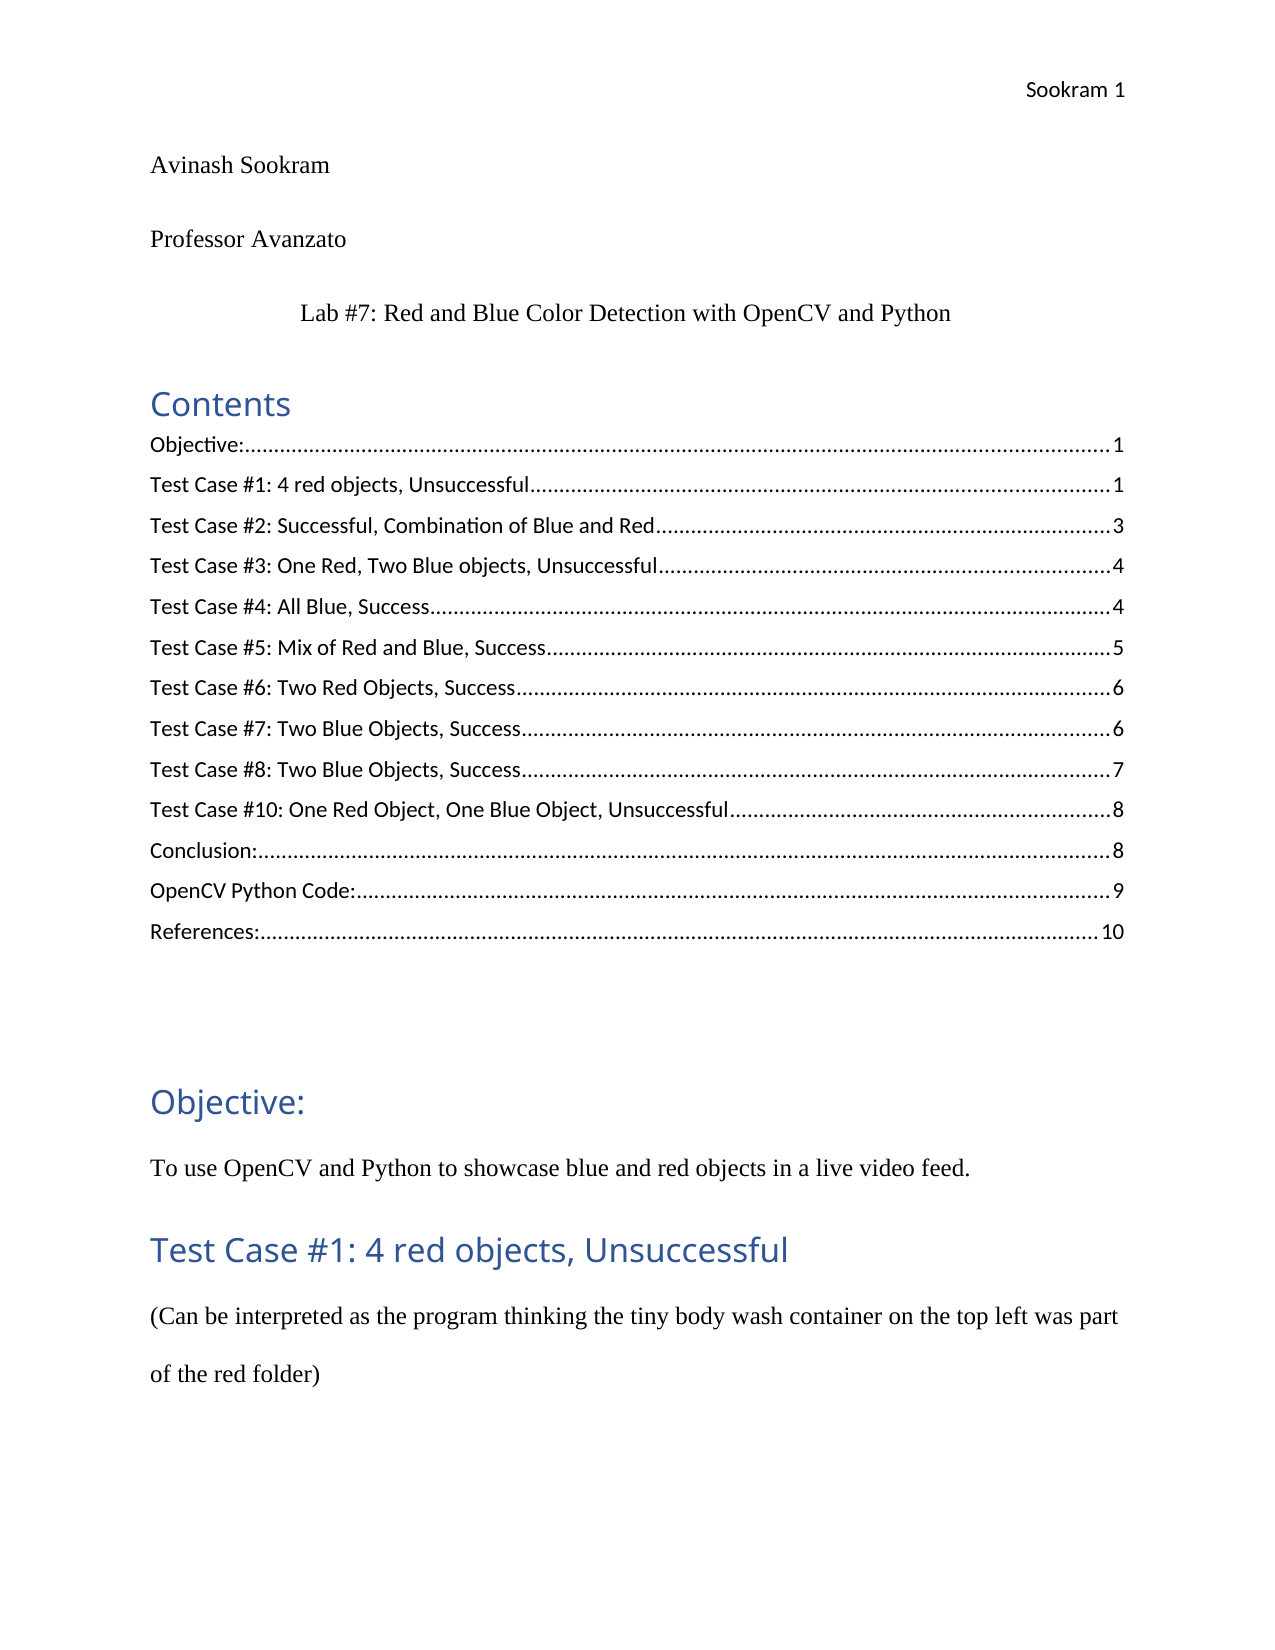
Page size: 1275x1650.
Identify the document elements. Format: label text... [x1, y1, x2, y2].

text Avinash Sookram [150, 150, 1125, 179]
text Objective: To use OpenCV and Python to showcase blue and red objects in a live video feed. [150, 1079, 1125, 1182]
text Test Case #1: 4 red objects, Unsuccessful (Can be interpreted as the program thinking the tiny body wash container on the top left was part of the red folder) [150, 1227, 1125, 1388]
text Lab #7: Red and Blue Color Detection with OpenCV and Python [150, 298, 1125, 327]
text Professor Avanzato [150, 224, 1125, 253]
